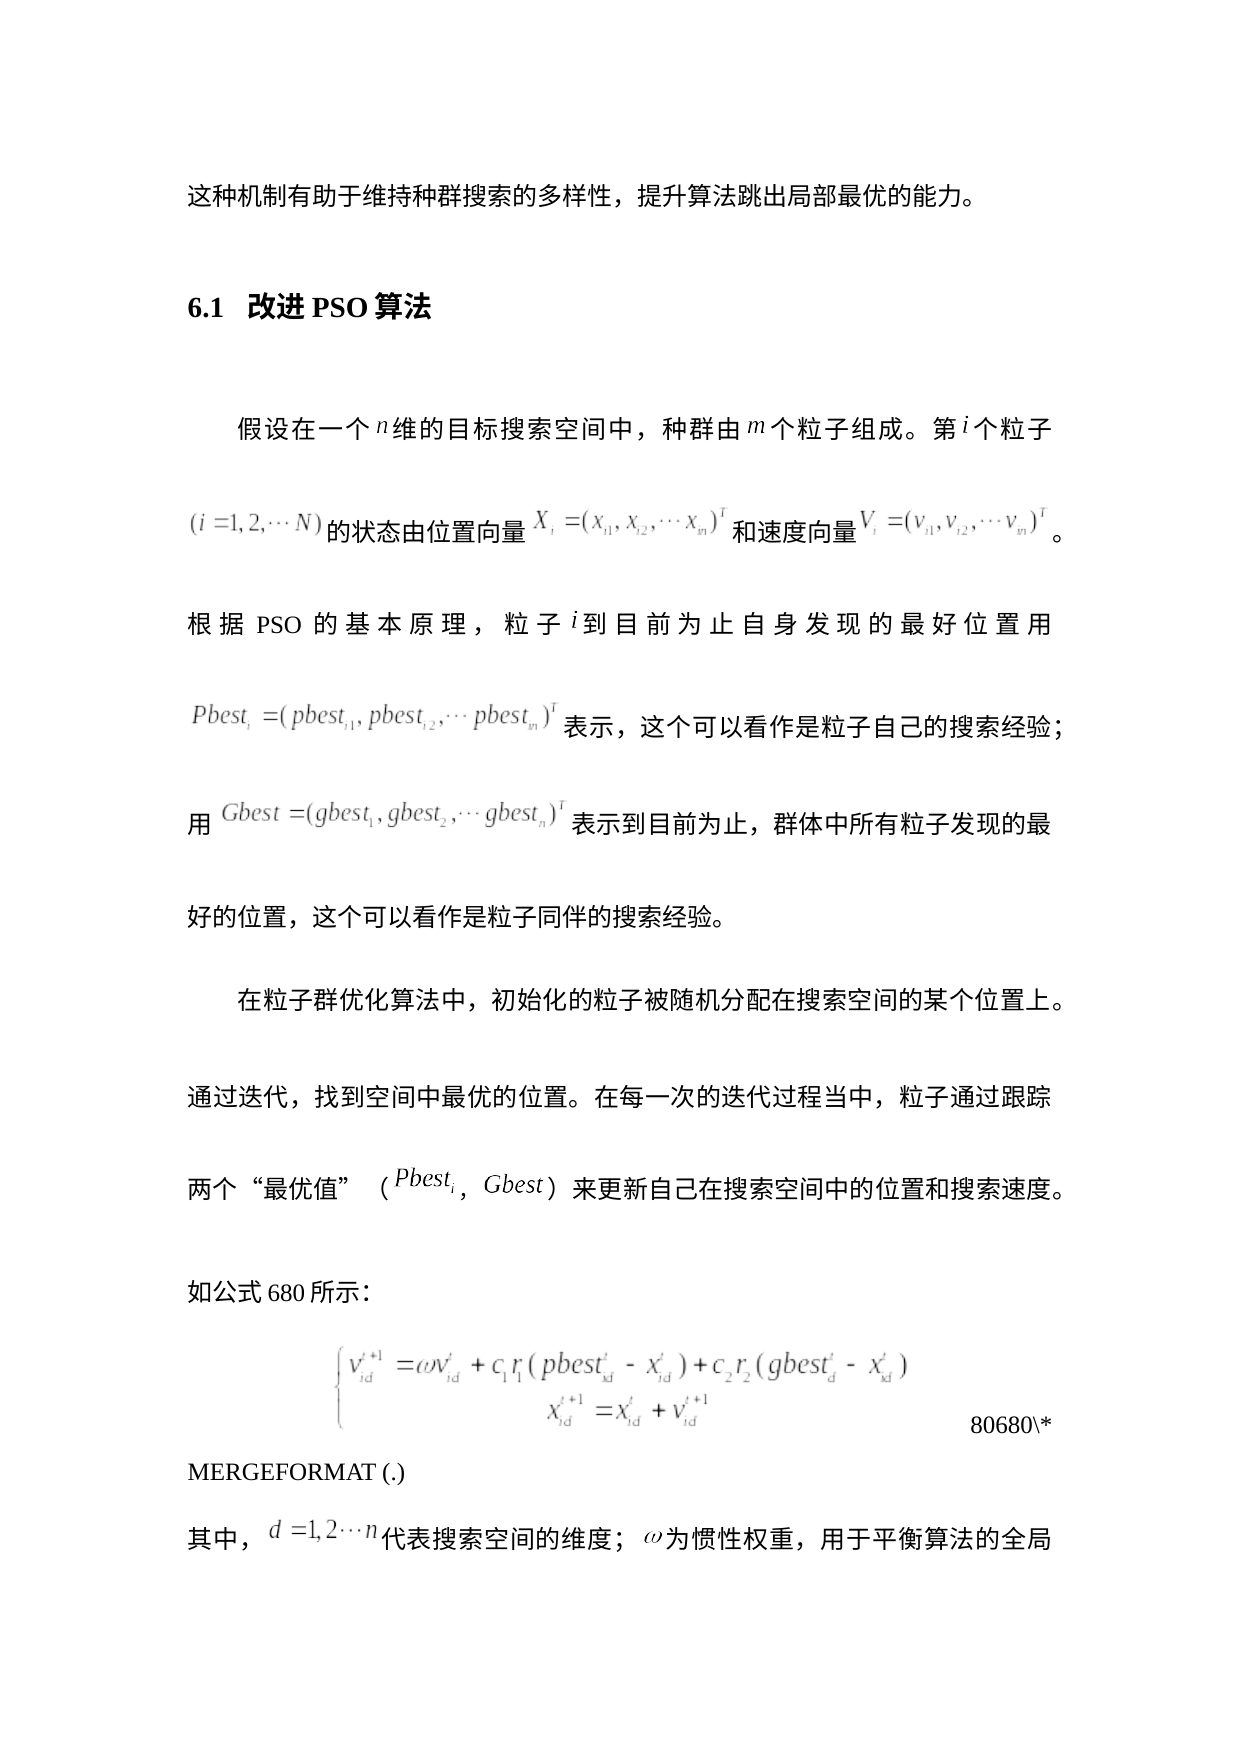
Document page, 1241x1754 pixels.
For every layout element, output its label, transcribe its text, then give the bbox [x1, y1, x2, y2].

subtitle 改进PSO算法 [187, 272, 1053, 337]
text 在粒子群优化算法中，初始化的粒子被随机分配在搜索空间的某个位置上。通过迭代，找到空间中最优的位置。在每一次的迭代过程当中，粒子通过跟踪两个“最优值”（，）来更新自己在搜索空间中的位置和搜索速度。如公式所示： [187, 966, 1053, 1323]
text 假设在一个维的目标搜索空间中，种群由个粒子组成。第个粒子的状态由位置向量和速度向量。根据PSO的基本原理，粒子到目前为止自身发现的最好位置用 表示，这个可以看作是粒子自己的搜索经验；用 表示到目前为止，群体中所有粒子发现的最好的位置，这个可以看作是粒子同伴的搜索经验。 [187, 395, 1053, 948]
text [187, 1502, 1053, 1567]
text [187, 162, 1053, 227]
